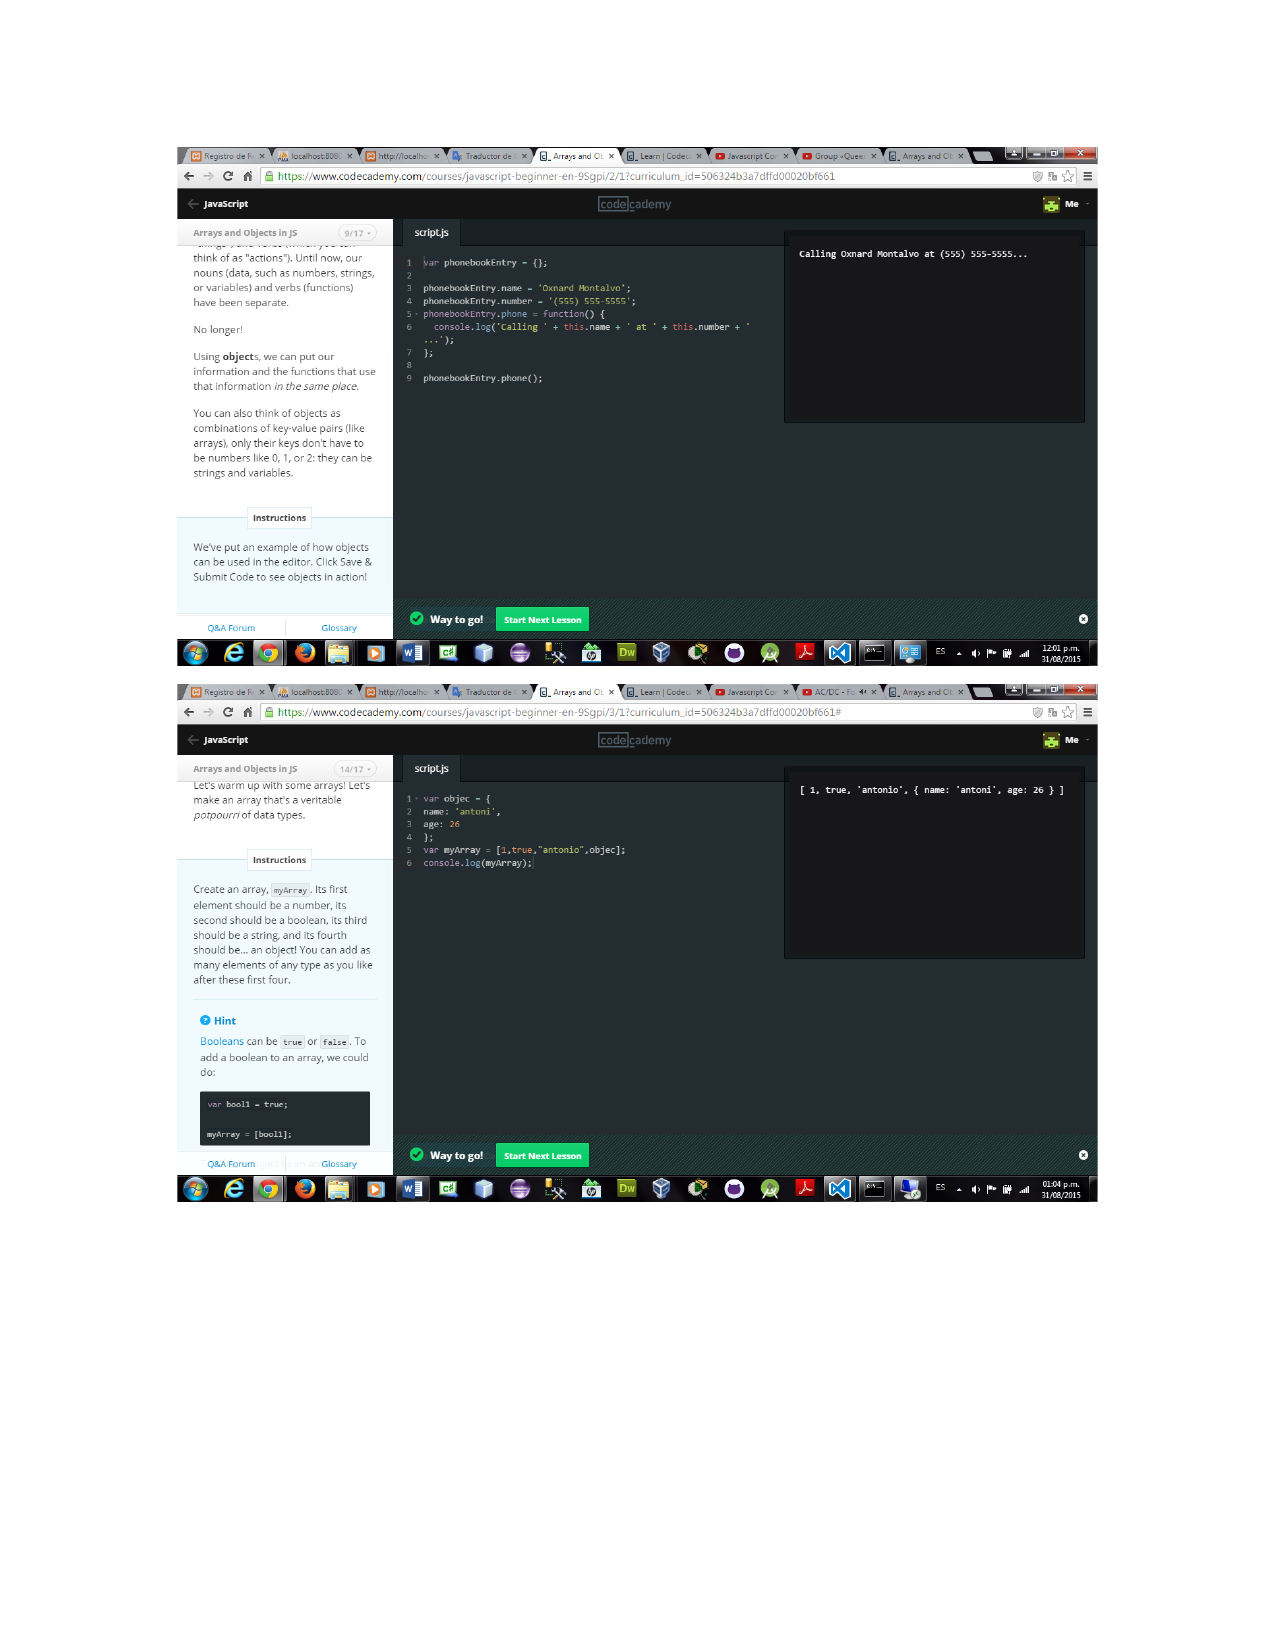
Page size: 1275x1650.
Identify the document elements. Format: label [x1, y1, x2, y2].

picture [177, 684, 1098, 1202]
picture [177, 147, 1098, 666]
